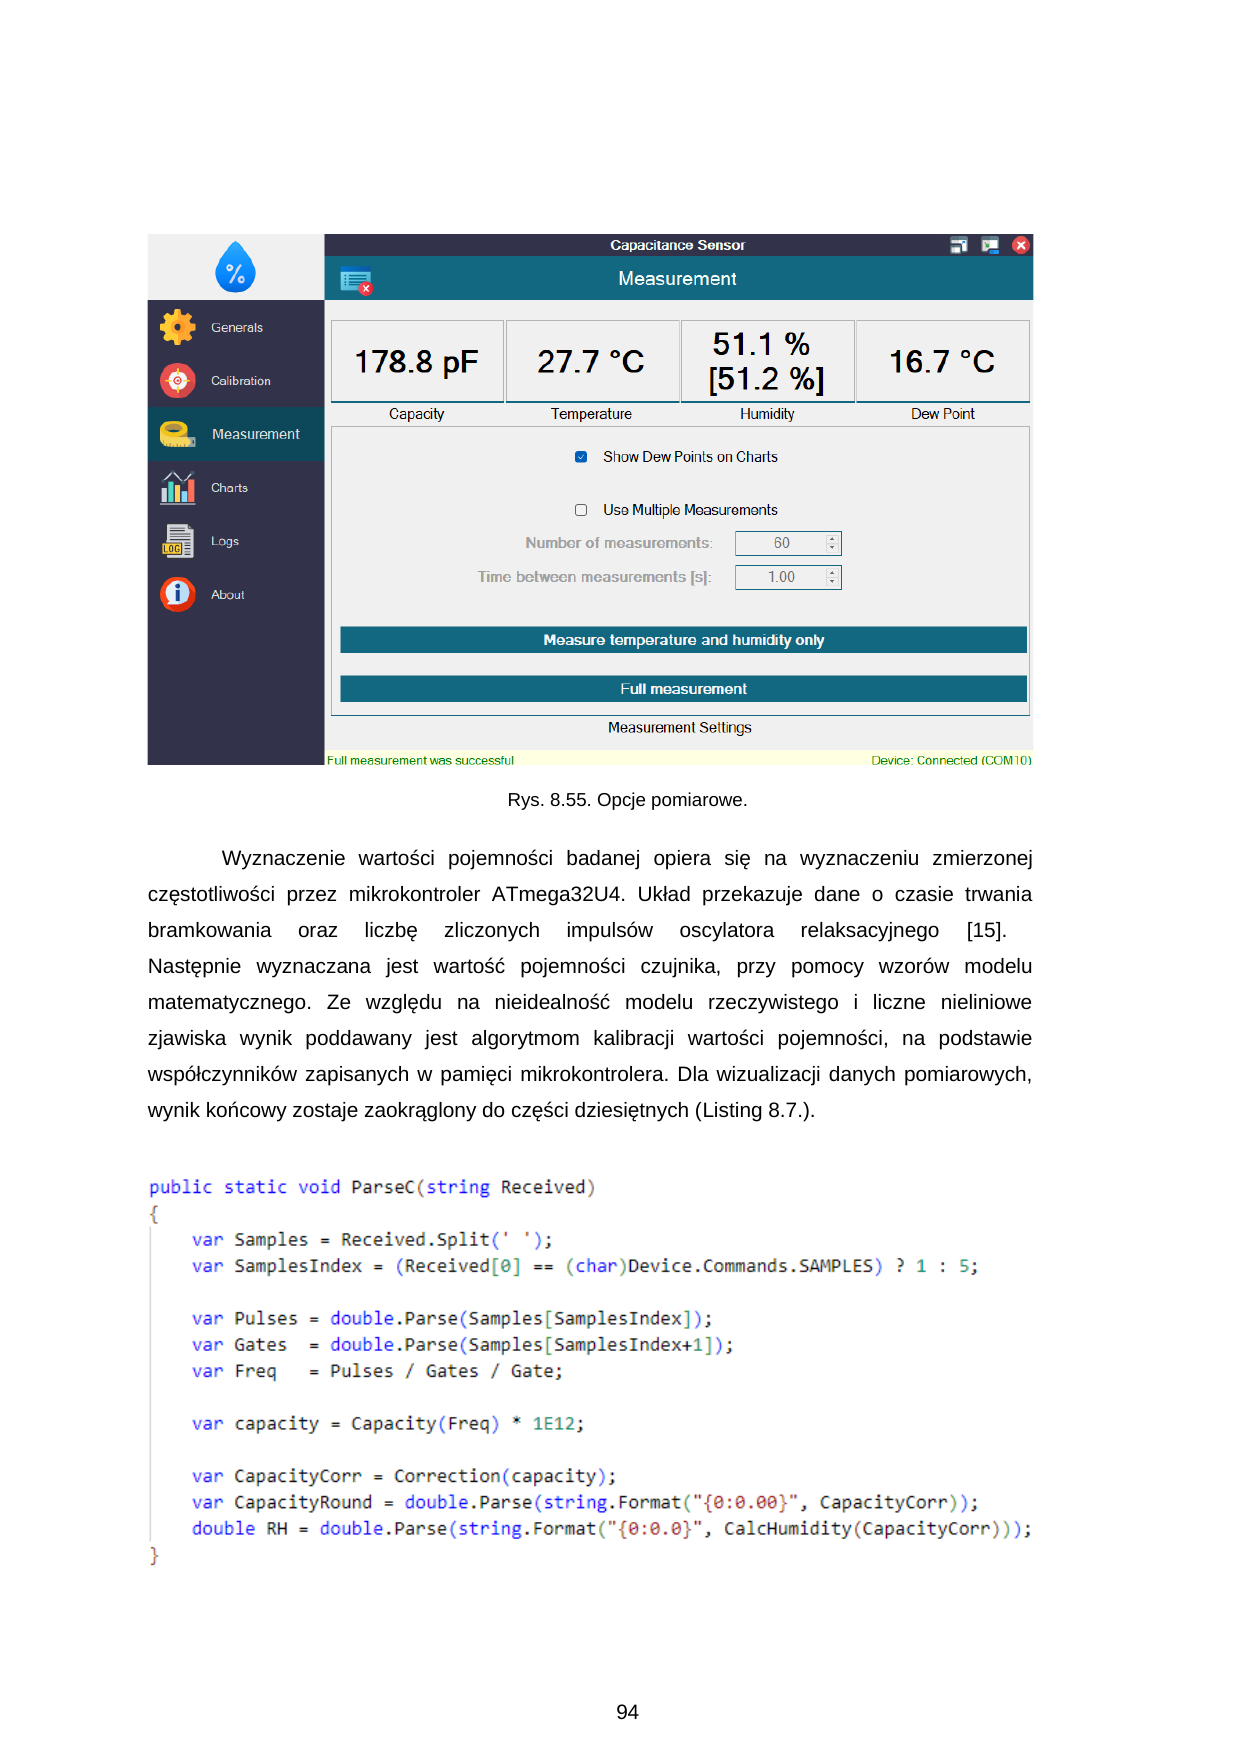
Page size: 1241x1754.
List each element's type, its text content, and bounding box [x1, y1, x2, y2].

picture [147, 1174, 1034, 1568]
picture [147, 234, 1034, 765]
